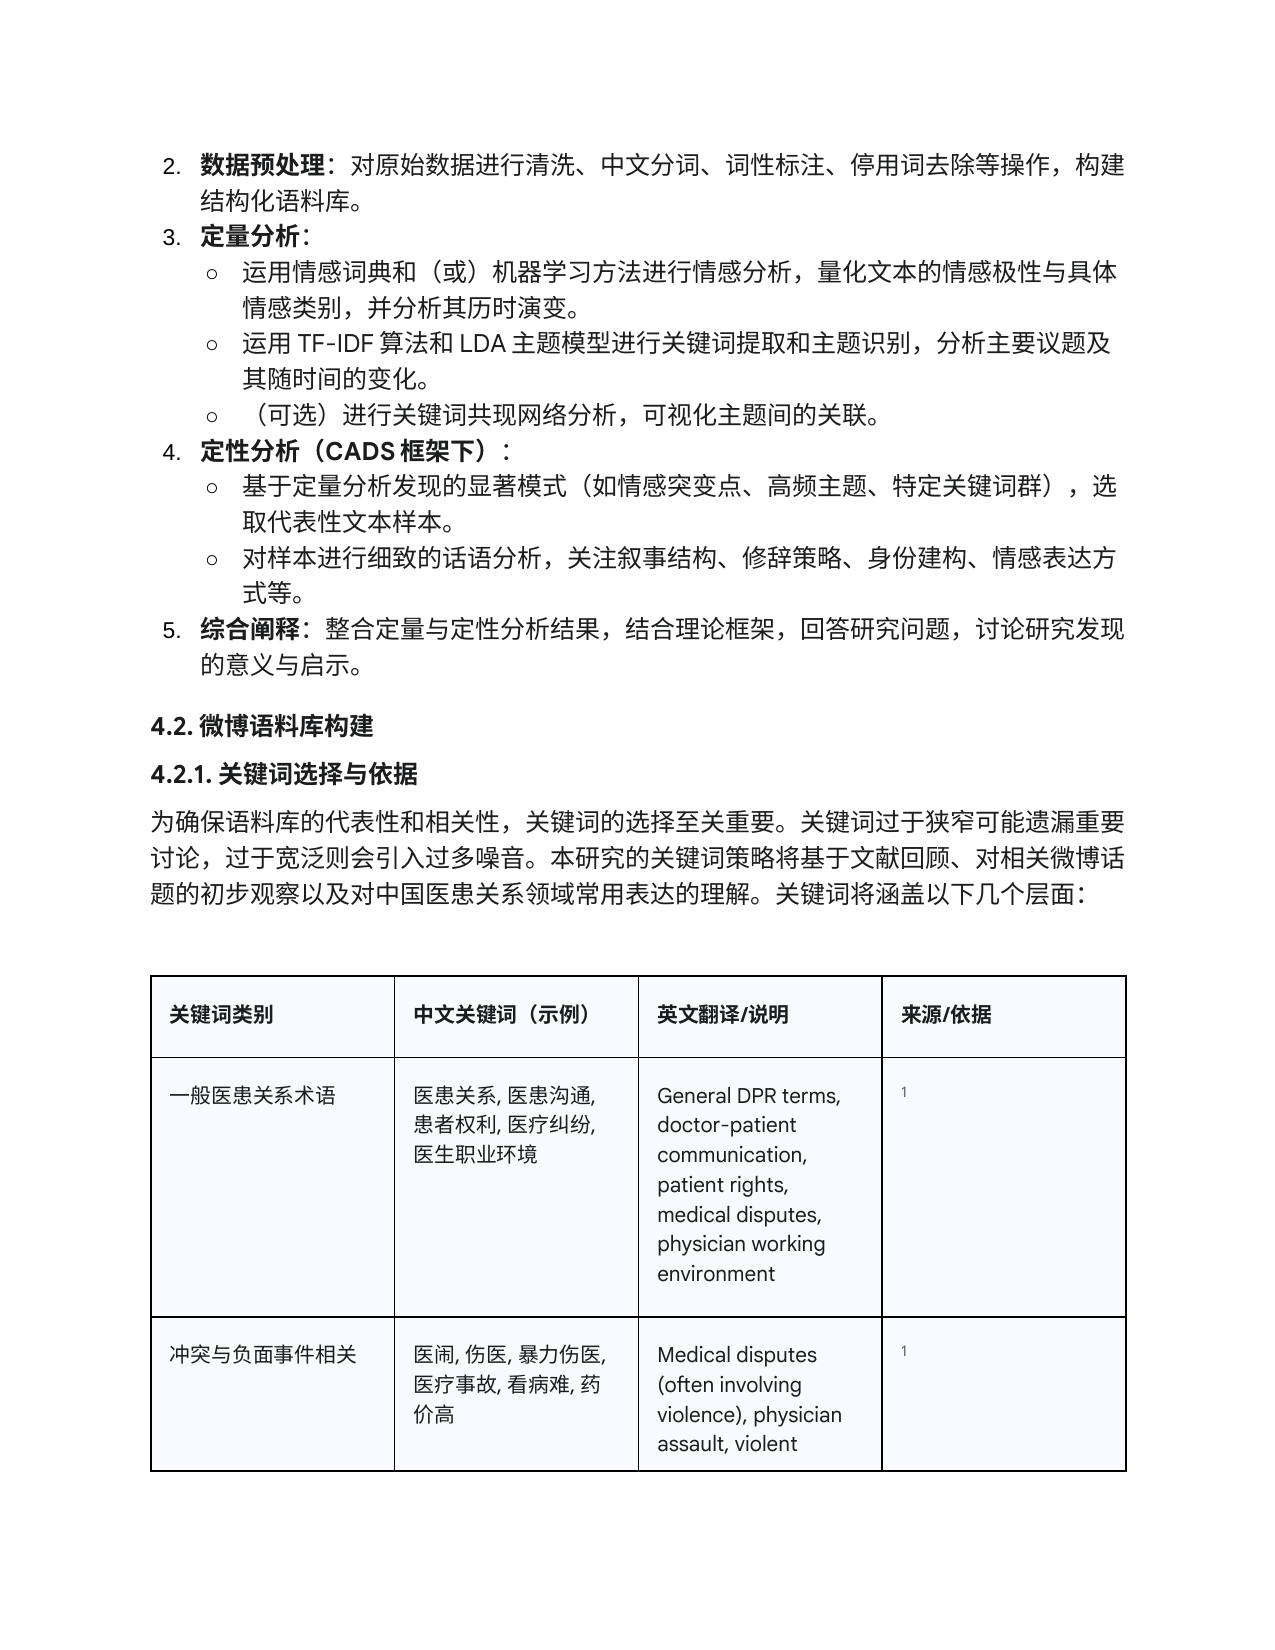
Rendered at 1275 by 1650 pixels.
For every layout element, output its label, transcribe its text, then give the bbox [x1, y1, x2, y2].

subtitle 4.2. 微博语料库构建 [150, 711, 1125, 742]
list 数据预处理：对原始数据进行清洗、中文分词、词性标注、停用词去除等操作，构建结构化语料库。 [162, 150, 1125, 217]
table_header 中文关键词（示例） [395, 977, 638, 1057]
list 定量分析： [162, 221, 1125, 253]
table_header 英文翻译/说明 [639, 977, 881, 1057]
subtitle 4.2.1. 关键词选择与依据 [150, 759, 1125, 791]
list 定性分析（CADS框架下）： [162, 436, 1125, 467]
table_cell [639, 1318, 881, 1470]
table_cell 1 [883, 1058, 1125, 1316]
list 运用TF-IDF算法和LDA主题模型进行关键词提取和主题识别，分析主要议题及其随时间的变化。 [205, 329, 1125, 396]
text 为确保语料库的代表性和相关性，关键词的选择至关重要。关键词过于狭窄可能遗漏重要讨论，过于宽泛则会引入过多噪音。本研究的关键词策略将基于文献回顾、对相关微博话题的初步观察以及对中国医患关系领域常用表达的理解。关键词将涵盖以下几个层面： [150, 807, 1125, 910]
list 基于定量分析发现的显著模式（如情感突变点、高频主题、特定关键词群），选取代表性文本样本。 [205, 472, 1125, 539]
list （可选）进行关键词共现网络分析，可视化主题间的关联。 [205, 400, 1125, 431]
list 综合阐释：整合定量与定性分析结果，结合理论框架，回答研究问题，讨论研究发现的意义与启示。 [162, 614, 1125, 682]
table_cell 1 [883, 1318, 1125, 1470]
table_cell 医患关系, 医患沟通, 患者权利, 医疗纠纷, 医生职业环境 [395, 1058, 638, 1316]
table_cell General DPR terms, doctor-patient communication, patient rights, medical disputes, physician working environment [639, 1058, 881, 1316]
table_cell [395, 1318, 638, 1470]
list 运用情感词典和（或）机器学习方法进行情感分析，量化文本的情感极性与具体情感类别，并分析其历时演变。 [205, 257, 1125, 324]
table_header 关键词类别 [152, 977, 394, 1057]
table_cell 一般医患关系术语 [152, 1058, 394, 1316]
table_cell 冲突与负面事件相关 [152, 1318, 394, 1470]
table_header 来源/依据 [883, 977, 1125, 1057]
list 对样本进行细致的话语分析，关注叙事结构、修辞策略、身份建构、情感表达方式等。 [205, 543, 1125, 610]
